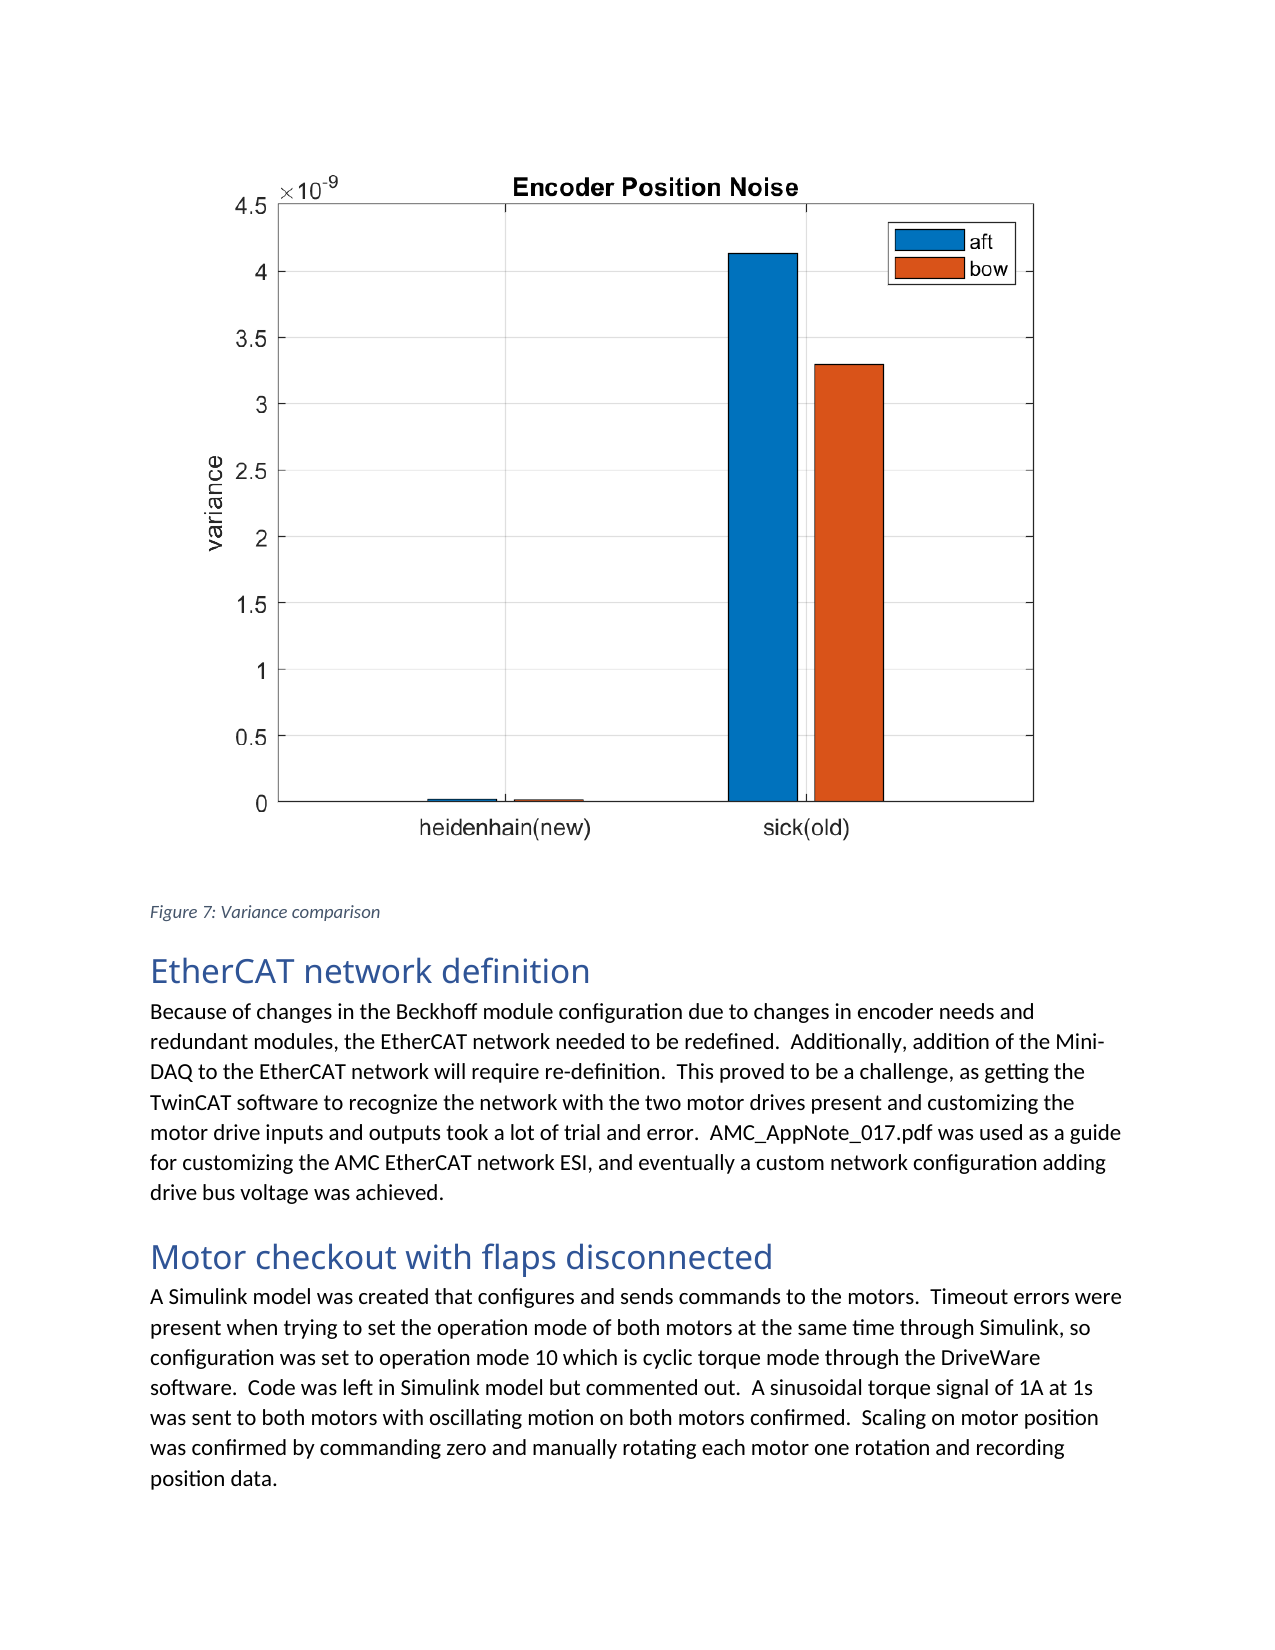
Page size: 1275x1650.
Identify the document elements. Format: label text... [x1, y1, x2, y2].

subtitle EtherCAT network definition [150, 948, 1125, 993]
text A Simulink model was created that configures and sends commands to the motors. Timeout errors were present when trying to set the operation mode of both motors at the same time through Simulink, so configuration was set to operation mode 10 which is cyclic torque mode through the DriveWare software. Code was left in Simulink model but commented out. A sinusoidal torque signal of 1A at 1s was sent to both motors with oscillating motion on both motors confirmed. Scaling on motor position was confirmed by commanding zero and manually rotating each motor one rotation and recording position data. [150, 1282, 1125, 1492]
text Because of changes in the Beckhoff module configuration due to changes in encoder needs and redundant modules, the EtherCAT network needed to be redefined. Additionally, addition of the Mini-DAQ to the EtherCAT network will require re-definition. This proved to be a challenge, as getting the TwinCAT software to recognize the network with the two motor drives present and customizing the motor drive inputs and outputs took a lot of trial and error. AMC_AppNote_017.pdf was used as a guide for customizing the AMC EtherCAT network ESI, and eventually a custom network configuration adding drive bus voltage was achieved. [150, 997, 1125, 1206]
picture [150, 150, 1125, 882]
subtitle Motor checkout with flaps disconnected [150, 1233, 1125, 1279]
